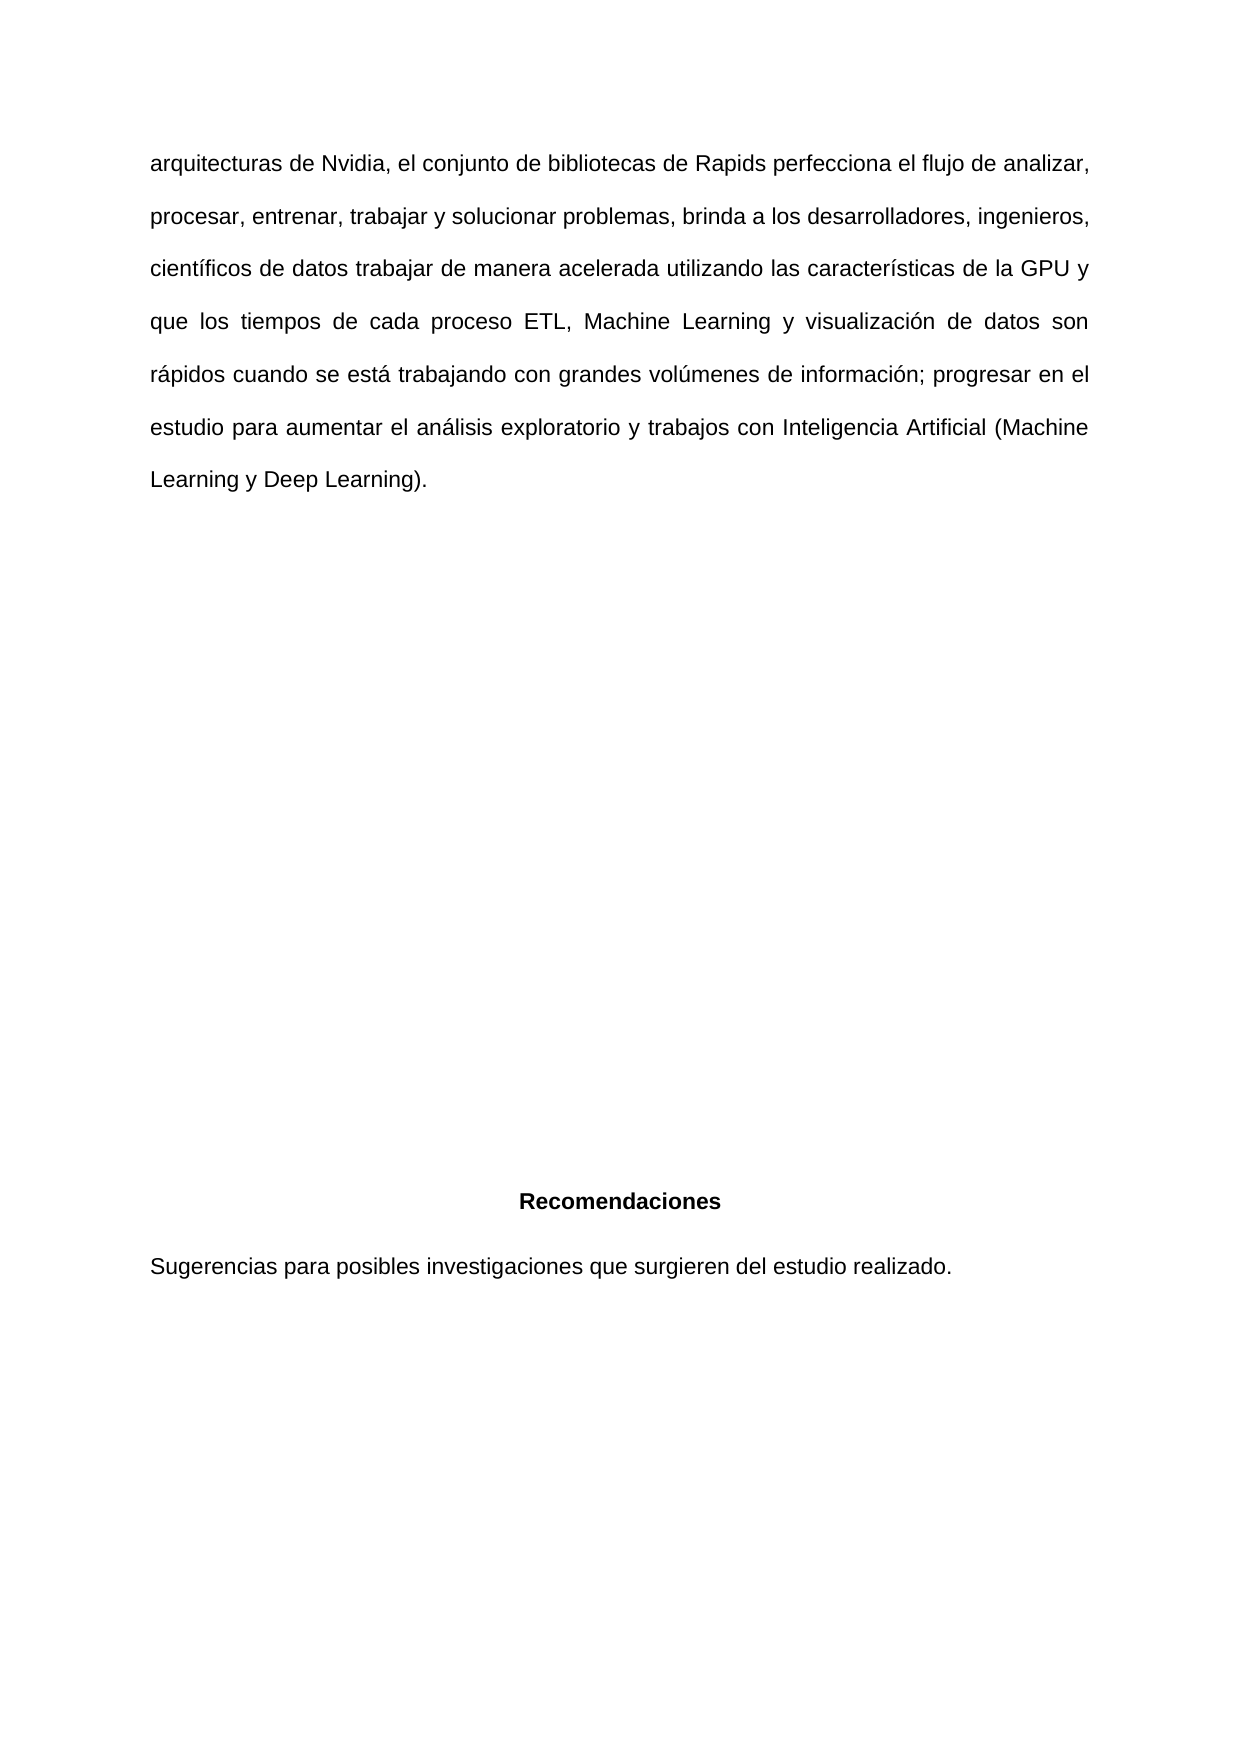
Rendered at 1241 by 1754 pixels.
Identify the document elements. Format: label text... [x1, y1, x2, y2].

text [150, 150, 1090, 493]
text Sugerencias para posibles investigaciones que surgieren del estudio realizado. [150, 1253, 1090, 1279]
subtitle Recomendaciones [150, 1188, 1090, 1214]
